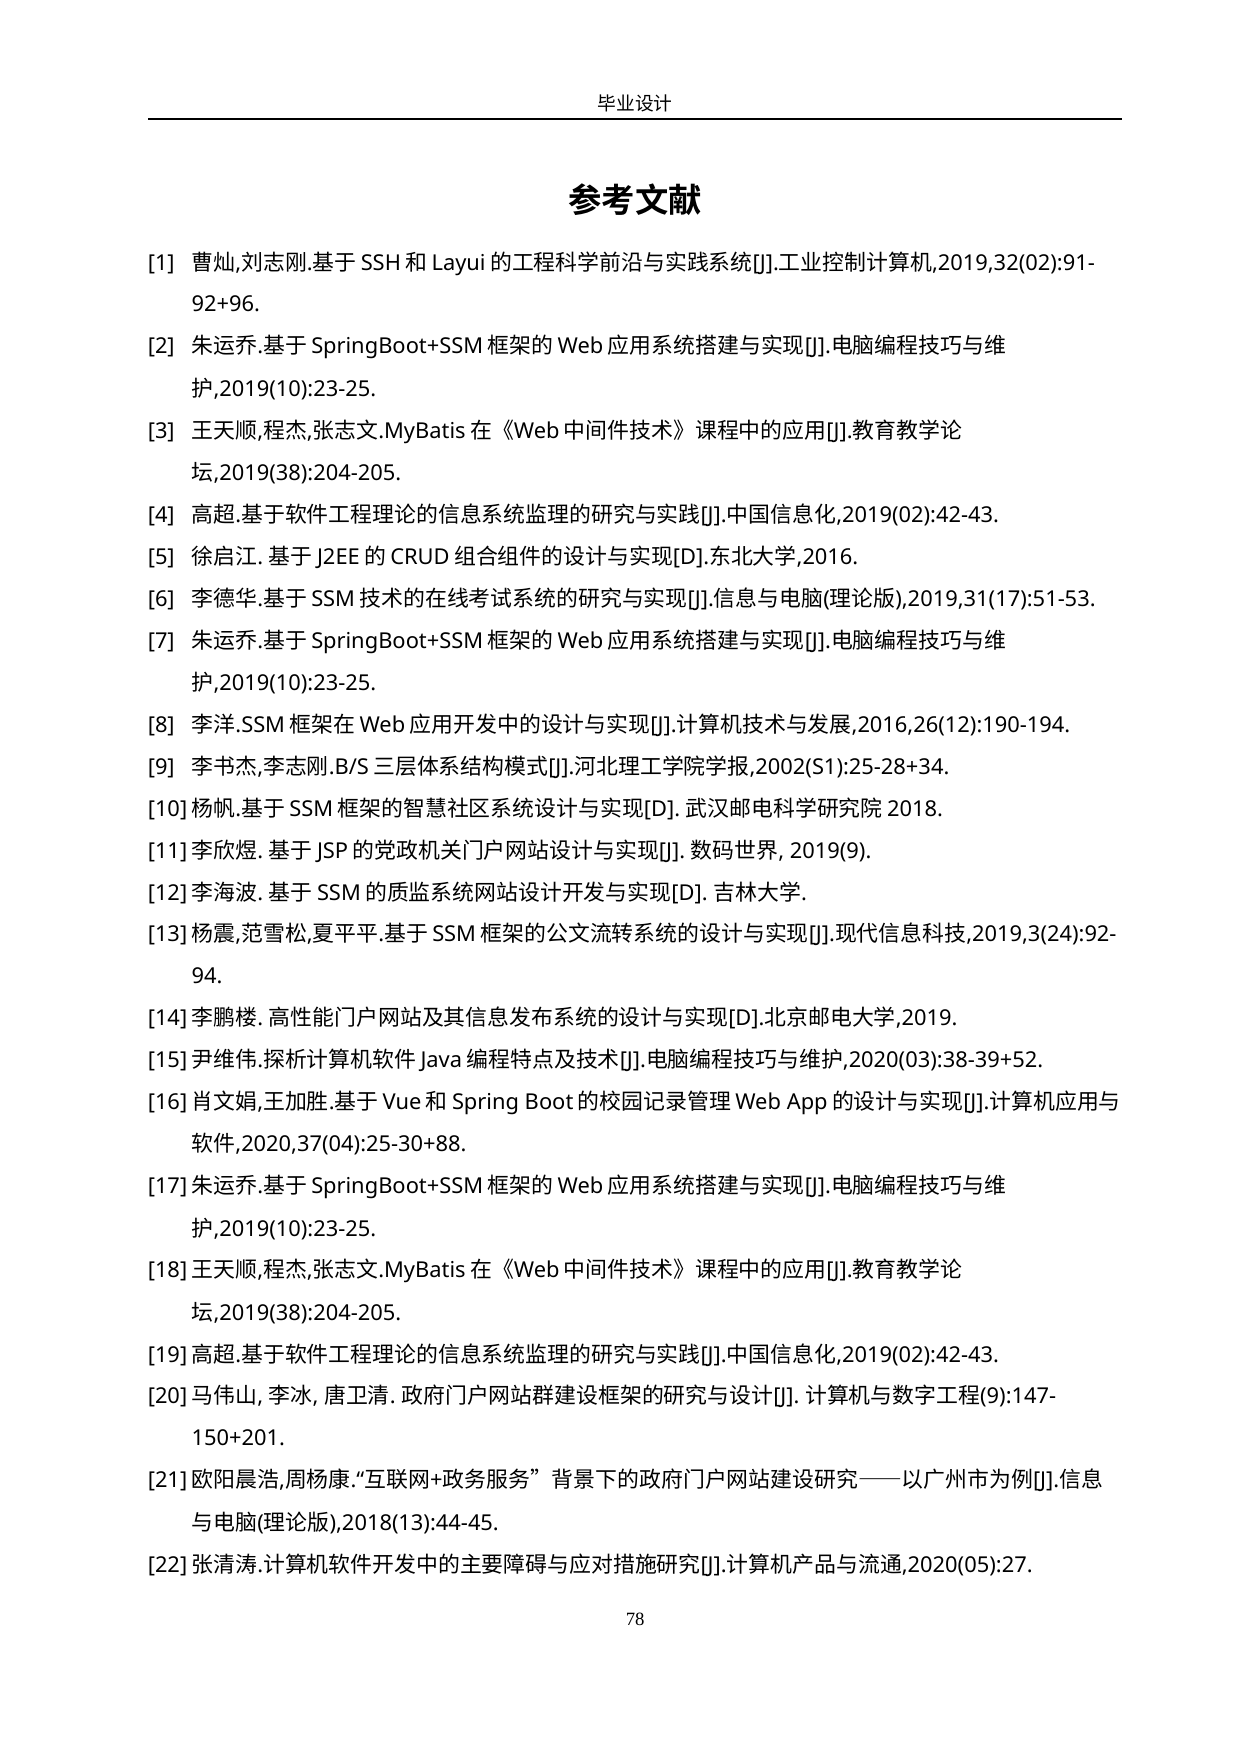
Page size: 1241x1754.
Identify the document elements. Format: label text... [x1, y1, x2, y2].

list 欧阳晨浩,周杨康.“互联网+政务服务”背景下的政府门户网站建设研究——以广州市为例[J].信息与电脑(理论版),2018(13):44-45. [148, 1461, 1122, 1538]
list 朱运乔.基于SpringBoot+SSM框架的Web应用系统搭建与实现[J].电脑编程技巧与维护,2019(10):23-25. [148, 1167, 1122, 1243]
list 徐启江. 基于J2EE的CRUD组合组件的设计与实现[D].东北大学,2016. [148, 538, 1122, 572]
text 参考文献 [148, 164, 1122, 232]
list 李鹏楼. 高性能门户网站及其信息发布系统的设计与实现[D].北京邮电大学,2019. [148, 999, 1122, 1033]
list 张清涛.计算机软件开发中的主要障碍与应对措施研究[J].计算机产品与流通,2020(05):27. [148, 1546, 1122, 1579]
list 李洋.SSM框架在Web应用开发中的设计与实现[J].计算机技术与发展,2016,26(12):190-194. [148, 706, 1122, 740]
list 高超.基于软件工程理论的信息系统监理的研究与实践[J].中国信息化,2019(02):42-43. [148, 1336, 1122, 1369]
list 王天顺,程杰,张志文.MyBatis在《Web中间件技术》课程中的应用[J].教育教学论坛,2019(38):204-205. [148, 1251, 1122, 1328]
list 杨帆.基于SSM框架的智慧社区系统设计与实现[D]. 武汉邮电科学研究院2018. [148, 790, 1122, 824]
list 尹维伟.探析计算机软件Java编程特点及技术[J].电脑编程技巧与维护,2020(03):38-39+52. [148, 1041, 1122, 1075]
list 李德华.基于SSM技术的在线考试系统的研究与实现[J].信息与电脑(理论版),2019,31(17):51-53. [148, 580, 1122, 614]
list 朱运乔.基于SpringBoot+SSM框架的Web应用系统搭建与实现[J].电脑编程技巧与维护,2019(10):23-25. [148, 622, 1122, 698]
list 杨震,范雪松,夏平平.基于SSM框架的公文流转系统的设计与实现[J].现代信息科技,2019,3(24):92-94. [148, 915, 1122, 992]
list 王天顺,程杰,张志文.MyBatis在《Web中间件技术》课程中的应用[J].教育教学论坛,2019(38):204-205. [148, 412, 1122, 488]
list 曹灿,刘志刚.基于SSH和Layui的工程科学前沿与实践系统[J].工业控制计算机,2019,32(02):91-92+96. [148, 244, 1122, 320]
list 肖文娟,王加胜.基于Vue和Spring Boot的校园记录管理Web App的设计与实现[J].计算机应用与软件,2020,37(04):25-30+88. [148, 1083, 1122, 1159]
list 李欣煜. 基于JSP的党政机关门户网站设计与实现[J]. 数码世界, 2019(9). [148, 832, 1122, 866]
list 高超.基于软件工程理论的信息系统监理的研究与实践[J].中国信息化,2019(02):42-43. [148, 496, 1122, 530]
list 朱运乔.基于SpringBoot+SSM框架的Web应用系统搭建与实现[J].电脑编程技巧与维护,2019(10):23-25. [148, 327, 1122, 404]
list 马伟山, 李冰, 唐卫清. 政府门户网站群建设框架的研究与设计[J]. 计算机与数字工程(9):147-150+201. [148, 1377, 1122, 1454]
list 李书杰,李志刚.B/S三层体系结构模式[J].河北理工学院学报,2002(S1):25-28+34. [148, 748, 1122, 782]
list 李海波. 基于SSM的质监系统网站设计开发与实现[D]. 吉林大学. [148, 873, 1122, 907]
